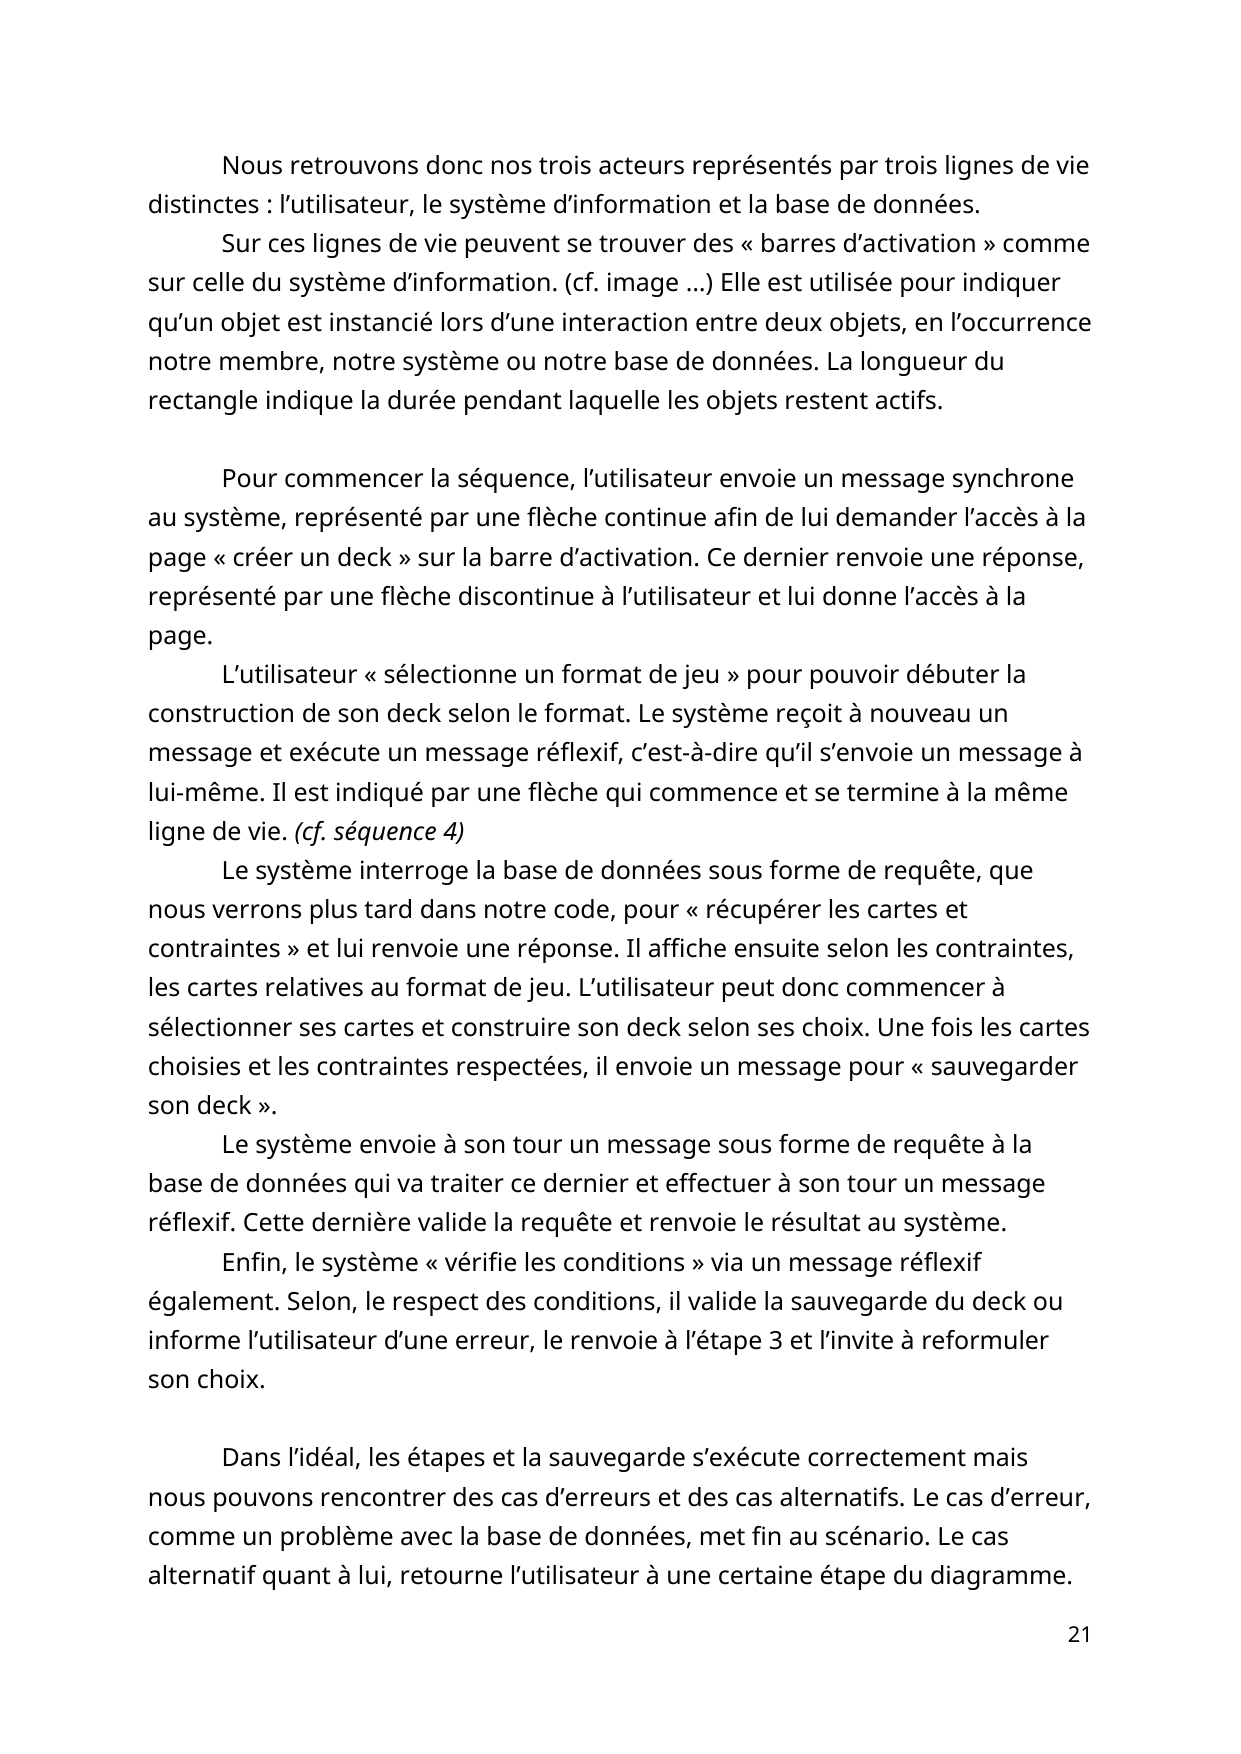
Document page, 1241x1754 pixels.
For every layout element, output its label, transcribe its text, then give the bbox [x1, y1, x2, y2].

text Dans l’idéal, les étapes et la sauvegarde s’exécute correctement mais nous pouvons rencontrer des cas d’erreurs et des cas alternatifs. Le cas d’erreur, comme un problème avec la base de données, met fin au scénario. Le cas alternatif quant à lui, retourne l’utilisateur à une certaine étape du diagramme. [148, 1440, 1093, 1592]
text Sur ces lignes de vie peuvent se trouver des « barres d’activation » comme sur celle du système d’information. (cf. image …) Elle est utilisée pour indiquer qu’un objet est instancié lors d’une interaction entre deux objets, en l’occurrence notre membre, notre système ou notre base de données. La longueur du rectangle indique la durée pendant laquelle les objets restent actifs. [148, 338, 1093, 417]
text Pour commencer la séquence, l’utilisateur envoie un message synchrone au système, représenté par une flèche continue afin de lui demander l’accès à la page « créer un deck » sur la barre d’activation. Ce dernier renvoie une réponse, représenté par une flèche discontinue à l’utilisateur et lui donne l’accès à la page. [148, 461, 1093, 652]
text Le système envoie à son tour un message sous forme de requête à la base de données qui va traiter ce dernier et effectuer à son tour un message réflexif. Cette dernière valide la requête et renvoie le résultat au système. [148, 1127, 1093, 1239]
text Nous retrouvons donc nos trois acteurs représentés par trois lignes de vie distinctes : l’utilisateur, le système d’information et la base de données. [148, 148, 1093, 221]
text Enfin, le système « vérifie les conditions » via un message réflexif également. Selon, le respect des conditions, il valide la sauvegarde du deck ou informe l’utilisateur d’une erreur, le renvoie à l’étape 3 et l’invite à reformuler son choix. [148, 1244, 1093, 1396]
text L’utilisateur « sélectionne un format de jeu » pour pouvoir débuter la construction de son deck selon le format. Le système reçoit à nouveau un message et exécute un message réflexif, c’est-à-dire qu’il s’envoie un message à lui-même. Il est indiqué par une flèche qui commence et se termine à la même ligne de vie. (cf. séquence 4) [148, 657, 1093, 847]
text Sur ces lignes de vie peuvent se trouver des « barres d’activation » comme sur celle du système d’information. (cf. image …) Elle est utilisée pour indiquer qu’un objet est instancié lors d’une interaction entre deux objets, en l’occurrence notre membre, notre système ou notre base de données. La longueur du rectangle indique la durée pendant laquelle les objets restent actifs. [148, 226, 1093, 304]
text Le système interroge la base de données sous forme de requête, que nous verrons plus tard dans notre code, pour « récupérer les cartes et contraintes » et lui renvoie une réponse. Il affiche ensuite selon les contraintes, les cartes relatives au format de jeu. L’utilisateur peut donc commencer à sélectionner ses cartes et construire son deck selon ses choix. Une fois les cartes choisies et les contraintes respectées, il envoie un message pour « sauvegarder son deck ». [148, 853, 1093, 1122]
